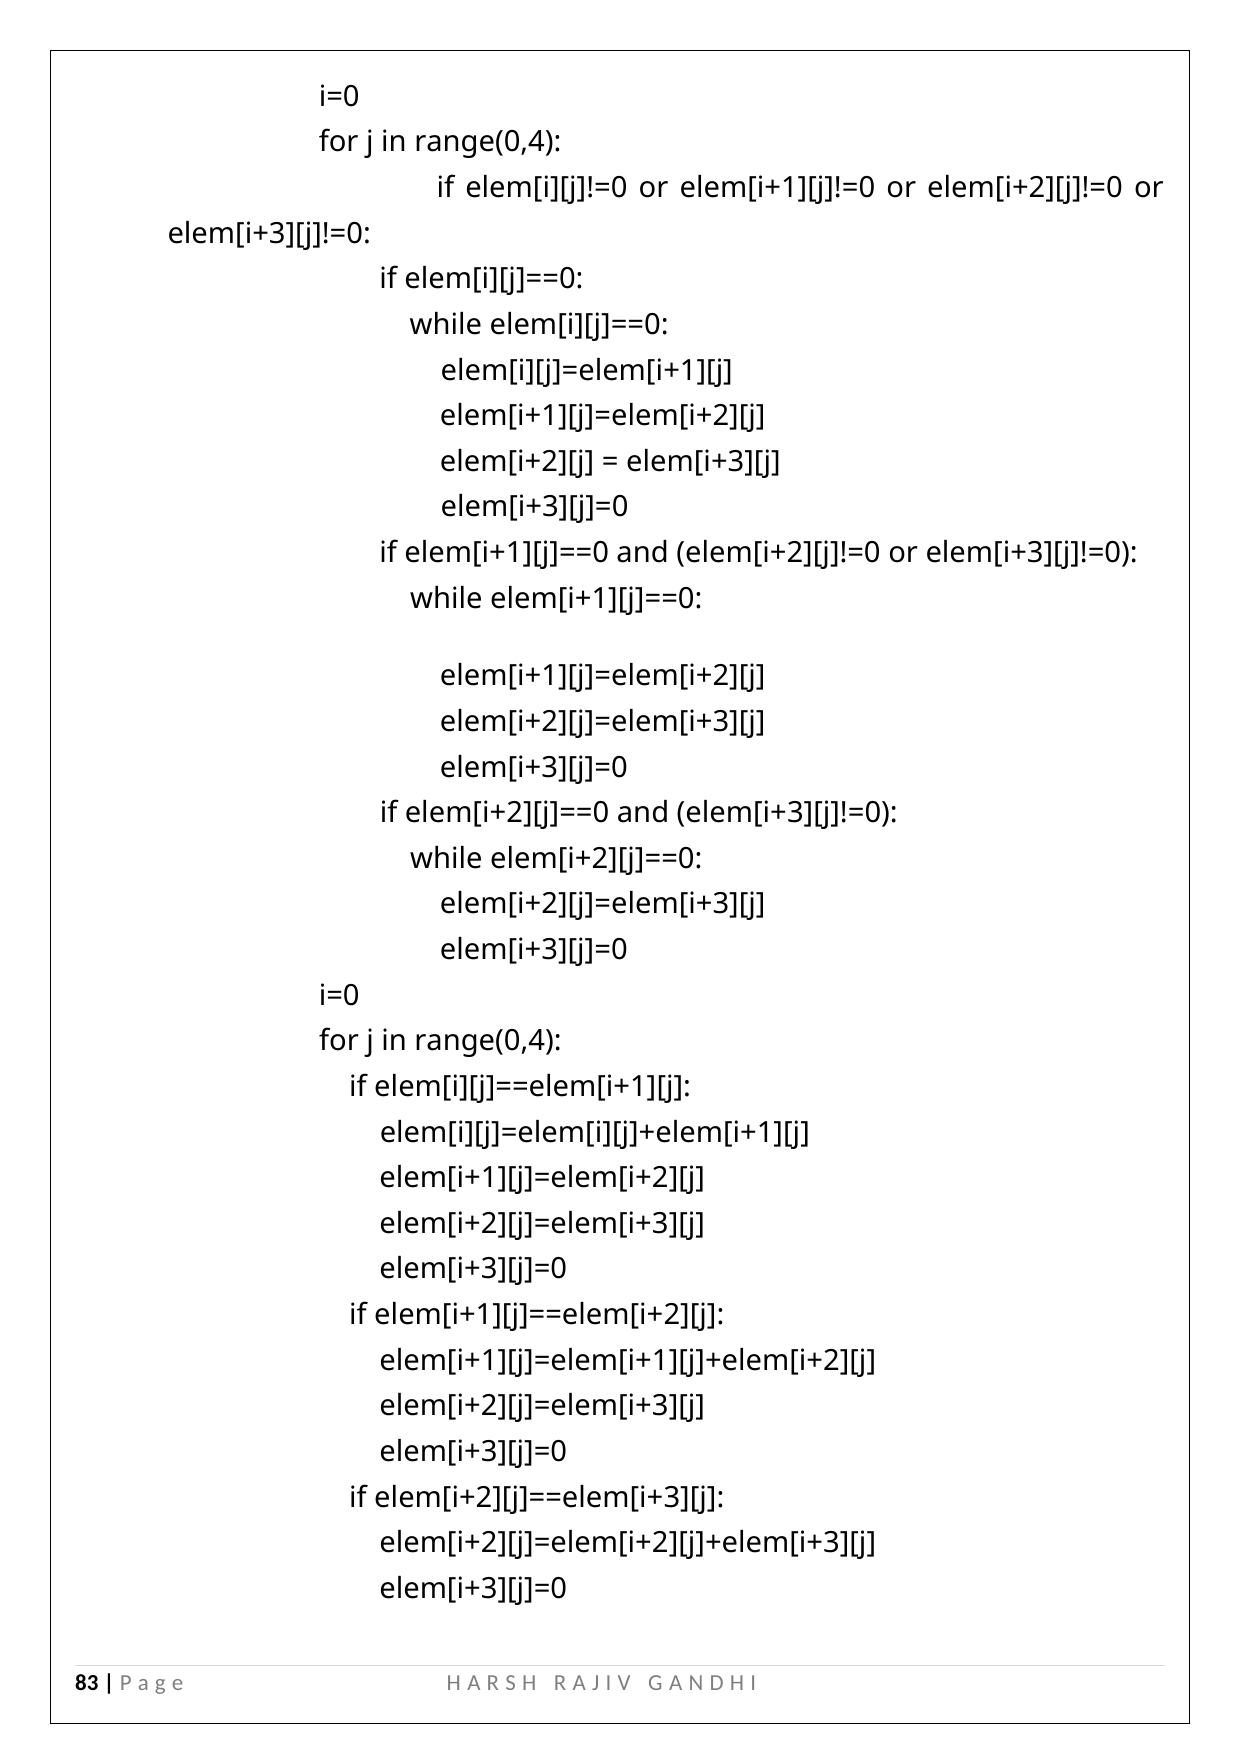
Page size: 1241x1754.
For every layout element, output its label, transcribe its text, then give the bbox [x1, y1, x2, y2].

list elem[i+2][j]=elem[i+3][j] [167, 883, 1165, 922]
list elem[i+1][j]=elem[i+1][j]+elem[i+2][j] [167, 1339, 1165, 1379]
list elem[i+2][j] = elem[i+3][j] [167, 440, 1165, 480]
list elem[i+1][j]=elem[i+2][j] [167, 655, 1165, 694]
list if elem[i+2][j]==elem[i+3][j]: [167, 1476, 1165, 1516]
list elem[i+2][j]=elem[i+3][j] [167, 1202, 1165, 1242]
list while elem[i][j]==0: [167, 303, 1165, 343]
list elem[i+1][j]=elem[i+2][j] [167, 394, 1165, 434]
list elem[i+3][j]=0 [167, 1430, 1165, 1470]
list elem[i+3][j]=0 [167, 1567, 1165, 1607]
list elem[i+3][j]=0 [167, 1248, 1165, 1287]
list elem[i][j]=elem[i+1][j] [167, 349, 1165, 388]
list while elem[i+2][j]==0: [167, 837, 1165, 877]
list if elem[i+1][j]==elem[i+2][j]: [167, 1293, 1165, 1333]
list for j in range(0,4): [167, 1020, 1165, 1059]
list if elem[i][j]==0: [167, 257, 1165, 297]
list elem[i+2][j]=elem[i+3][j] [167, 1385, 1165, 1424]
list elem[i+3][j]=0 [167, 486, 1165, 525]
list for j in range(0,4): [167, 121, 1165, 160]
list if elem[i+1][j]==0 and (elem[i+2][j]!=0 or elem[i+3][j]!=0): [167, 531, 1165, 571]
list elem[i+2][j]=elem[i+3][j] [167, 700, 1165, 740]
list elem[i][j]=elem[i][j]+elem[i+1][j] [167, 1111, 1165, 1151]
list elem[i+2][j]=elem[i+2][j]+elem[i+3][j] [167, 1522, 1165, 1561]
list elem[i+3][j]=0 [167, 928, 1165, 968]
list if elem[i+2][j]==0 and (elem[i+3][j]!=0): [167, 792, 1165, 831]
list if elem[i][j]!=0 or elem[i+1][j]!=0 or elem[i+2][j]!=0 or elem[i+3][j]!=0: [167, 166, 1165, 252]
list while elem[i+1][j]==0: [167, 577, 1165, 617]
list i=0 [167, 75, 1165, 115]
list i=0 [167, 974, 1165, 1014]
list elem[i+3][j]=0 [167, 746, 1165, 786]
list elem[i+1][j]=elem[i+2][j] [167, 1157, 1165, 1196]
list if elem[i][j]==elem[i+1][j]: [167, 1065, 1165, 1105]
